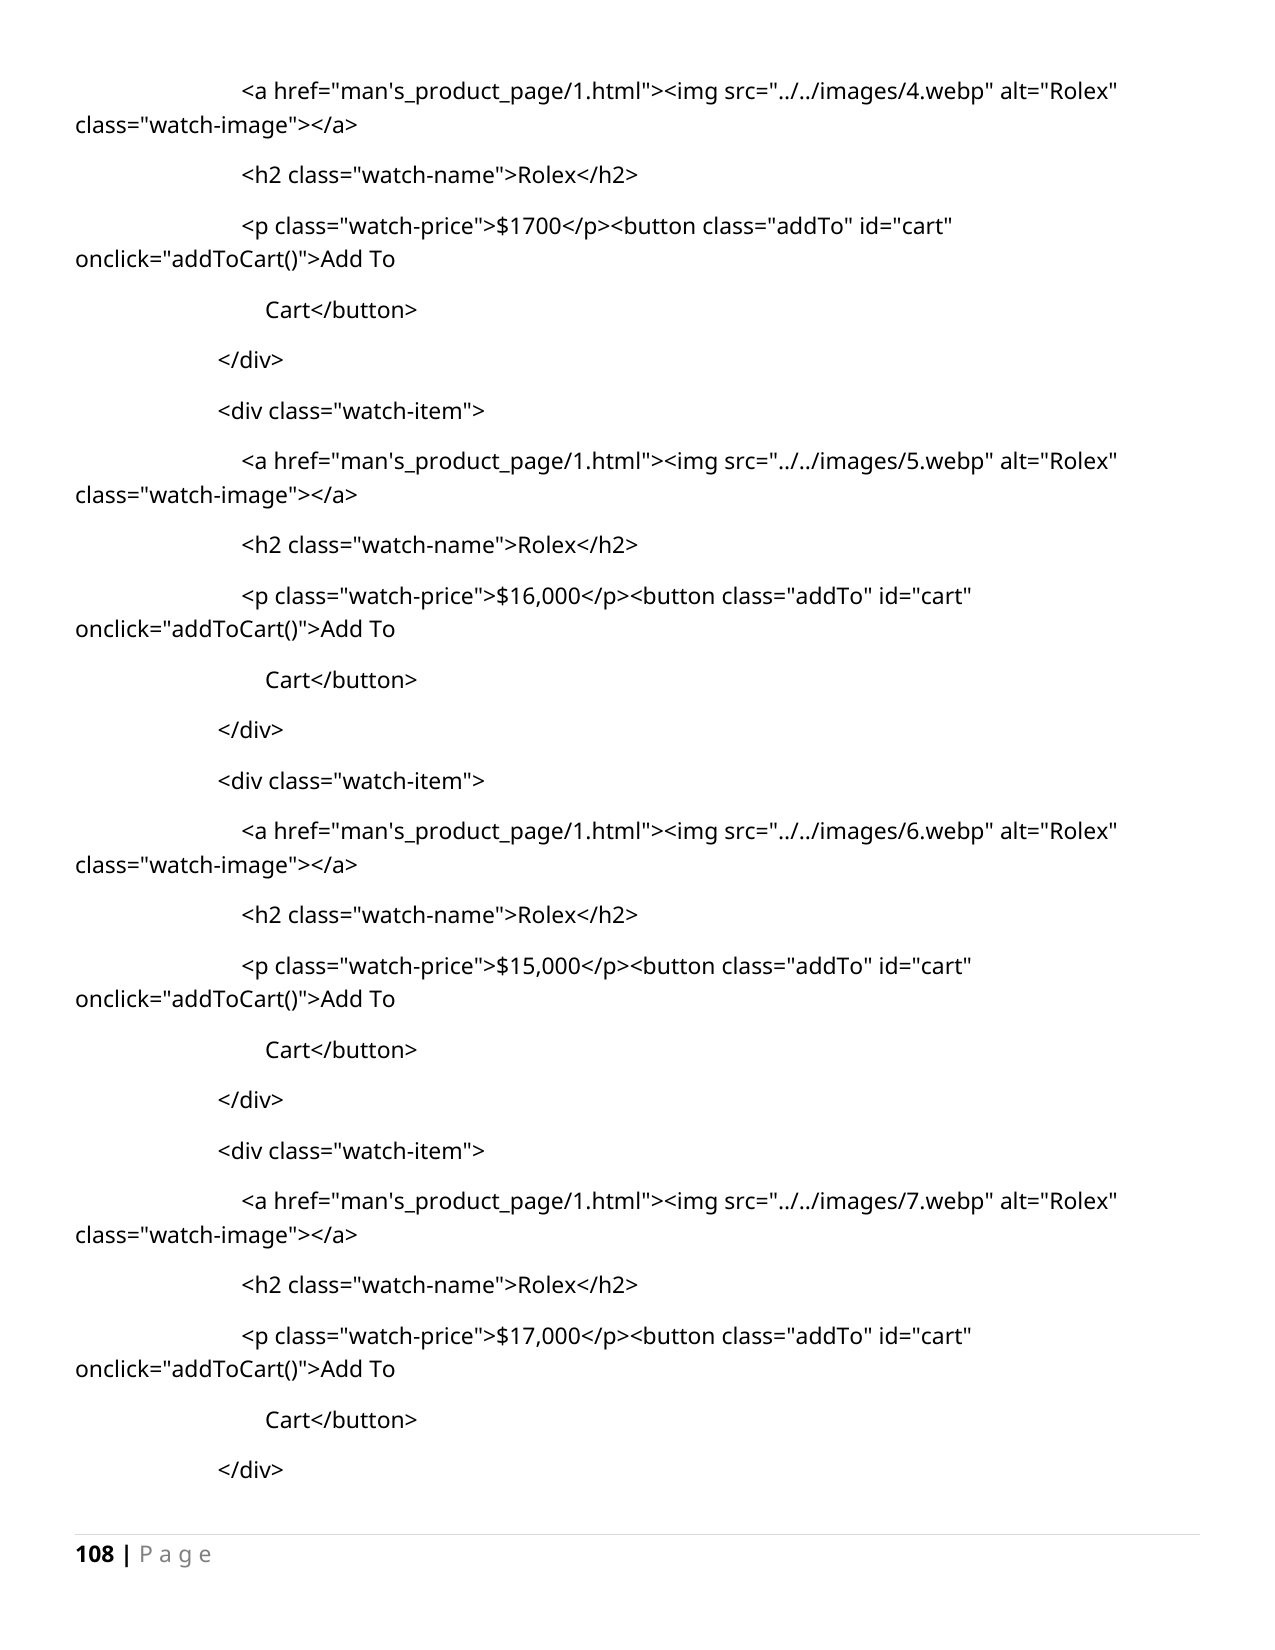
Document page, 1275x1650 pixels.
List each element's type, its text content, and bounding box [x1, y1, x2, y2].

text </div> [75, 344, 1200, 375]
text <a href="man's_product_page/1.html"><img src="../../images/4.webp" alt="Rolex" class="watch-image"></a> [75, 75, 1200, 140]
text <h2 class="watch-name">Rolex</h2> [75, 529, 1200, 560]
text Cart</button> [75, 294, 1200, 325]
text <p class="watch-price">$1700</p><button class="addTo" id="cart" onclick="addToCart()">Add To [75, 209, 1200, 274]
text <h2 class="watch-name">Rolex</h2> [75, 159, 1200, 190]
text <a href="man's_product_page/1.html"><img src="../../images/7.webp" alt="Rolex" class="watch-image"></a> [75, 1185, 1200, 1250]
text <div class="watch-item"> [75, 764, 1200, 796]
text Cart</button> [75, 664, 1200, 695]
text <div class="watch-item"> [75, 394, 1200, 426]
text </div> [75, 1084, 1200, 1115]
text </div> [75, 714, 1200, 745]
text <p class="watch-price">$17,000</p><button class="addTo" id="cart" onclick="addToCart()">Add To [75, 1319, 1200, 1384]
text <a href="man's_product_page/1.html"><img src="../../images/5.webp" alt="Rolex" class="watch-image"></a> [75, 445, 1200, 510]
text <a href="man's_product_page/1.html"><img src="../../images/6.webp" alt="Rolex" class="watch-image"></a> [75, 815, 1200, 880]
text Cart</button> [75, 1034, 1200, 1065]
text <h2 class="watch-name">Rolex</h2> [75, 1269, 1200, 1300]
text <h2 class="watch-name">Rolex</h2> [75, 899, 1200, 930]
text </div> [75, 1454, 1200, 1485]
text Cart</button> [75, 1404, 1200, 1435]
text <p class="watch-price">$15,000</p><button class="addTo" id="cart" onclick="addToCart()">Add To [75, 949, 1200, 1014]
text <p class="watch-price">$16,000</p><button class="addTo" id="cart" onclick="addToCart()">Add To [75, 579, 1200, 644]
text <div class="watch-item"> [75, 1134, 1200, 1166]
